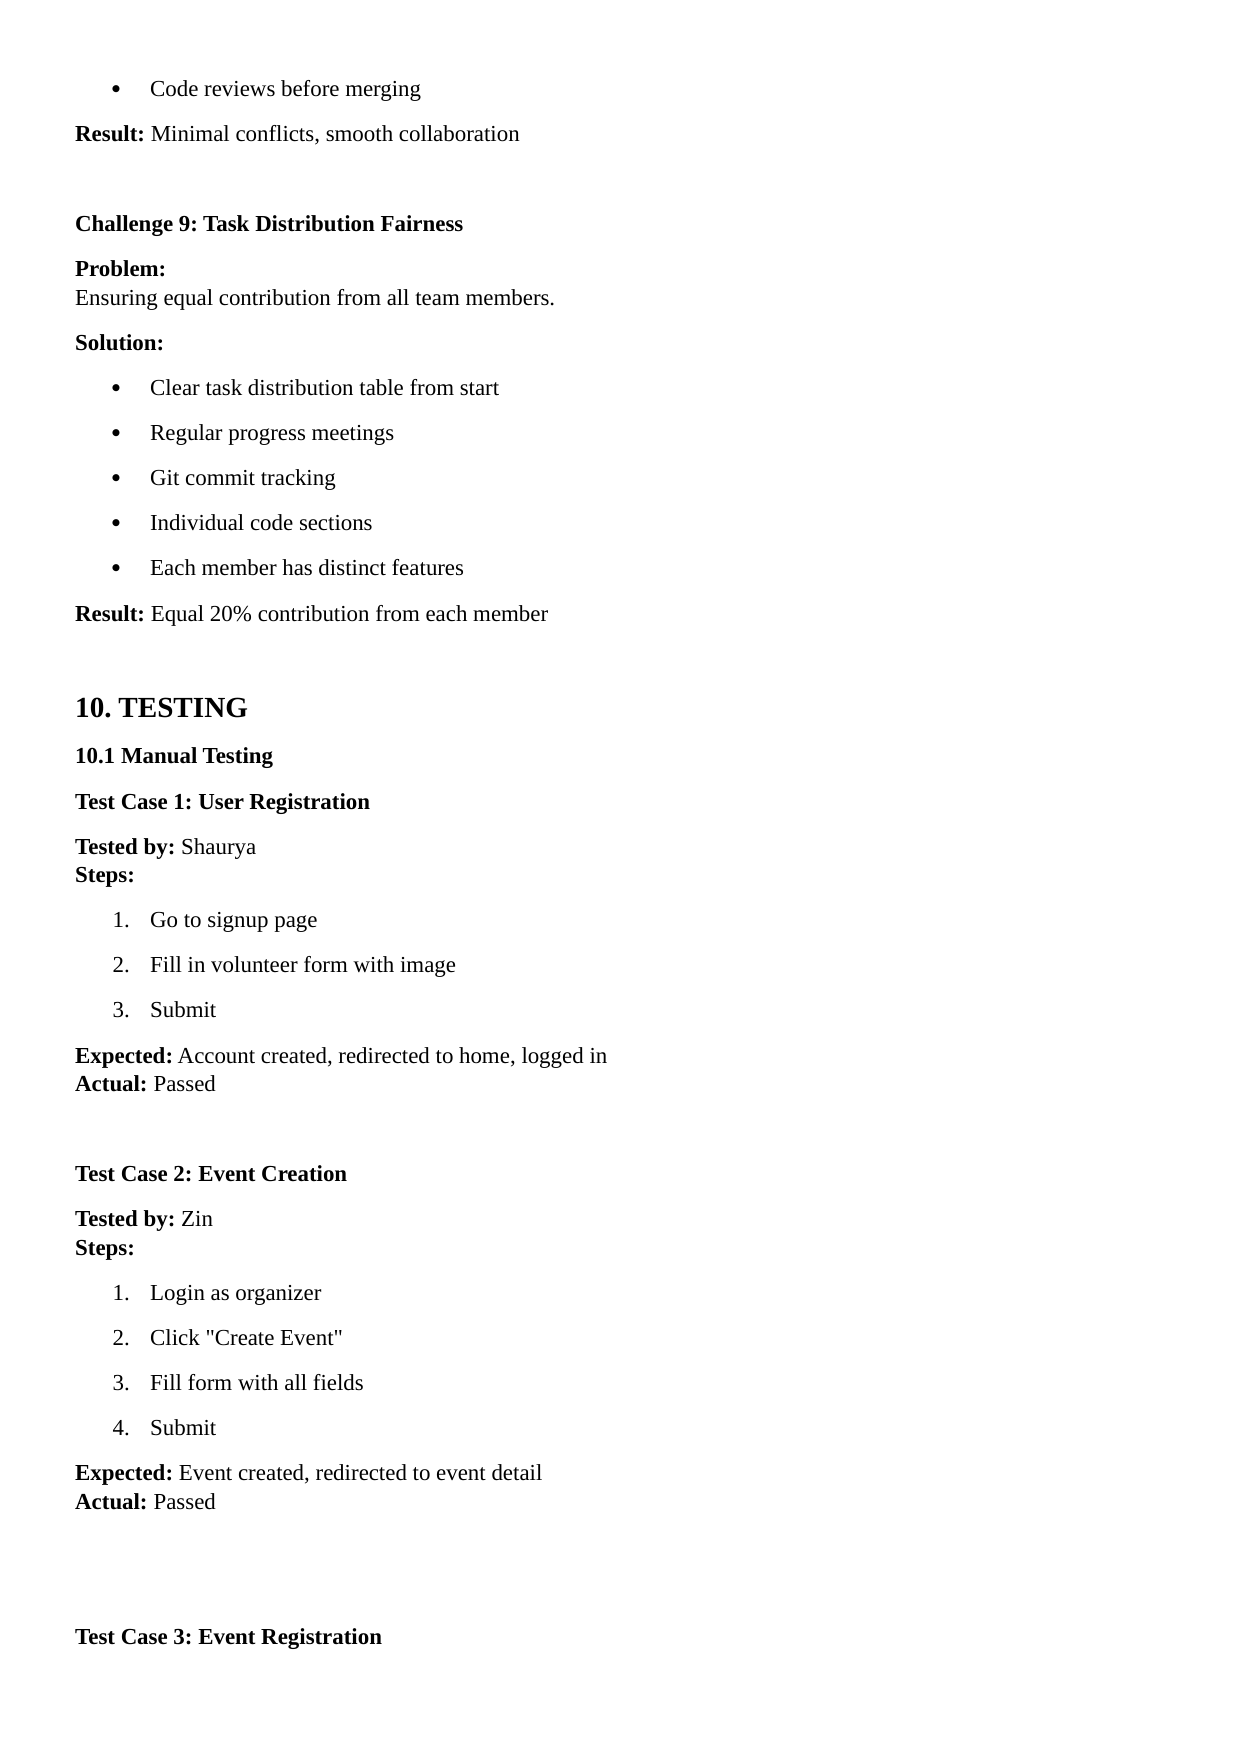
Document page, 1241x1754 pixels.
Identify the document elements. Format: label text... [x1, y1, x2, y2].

text Test Case 3: Event Registration [75, 1623, 1165, 1649]
list Click "Create Event" [112, 1324, 1165, 1350]
list Submit [112, 997, 1165, 1023]
text Problem: Ensuring equal contribution from all team members. [75, 255, 1165, 310]
text Solution: [75, 329, 1165, 355]
text Tested by: Shaurya Steps: [75, 833, 1165, 888]
list Submit [112, 1414, 1165, 1441]
list Fill in volunteer form with image [112, 951, 1165, 978]
text 10. TESTING [75, 690, 1165, 723]
list Go to signup page [112, 906, 1165, 933]
list Regular progress meetings [112, 419, 1165, 446]
text Tested by: Zin Steps: [75, 1205, 1165, 1260]
list Individual code sections [112, 509, 1165, 536]
text Result: Equal 20% contribution from each member [75, 599, 1165, 626]
text 10.1 Manual Testing [75, 743, 1165, 769]
list Fill form with all fields [112, 1369, 1165, 1396]
text Result: Minimal conflicts, smooth collaboration [75, 120, 1165, 146]
text Expected: Account created, redirected to home, logged in Actual: Passed [75, 1042, 1165, 1096]
text Test Case 2: Event Creation [75, 1160, 1165, 1187]
list Login as organizer [112, 1279, 1165, 1305]
text Expected: Event created, redirected to event detail Actual: Passed [75, 1459, 1165, 1514]
text Challenge 9: Task Distribution Fairness [75, 210, 1165, 237]
list Each member has distinct features [112, 554, 1165, 581]
list Git commit tracking [112, 464, 1165, 491]
text Test Case 1: User Registration [75, 788, 1165, 814]
list Code reviews before merging [112, 75, 1165, 101]
list Clear task distribution table from start [112, 374, 1165, 400]
